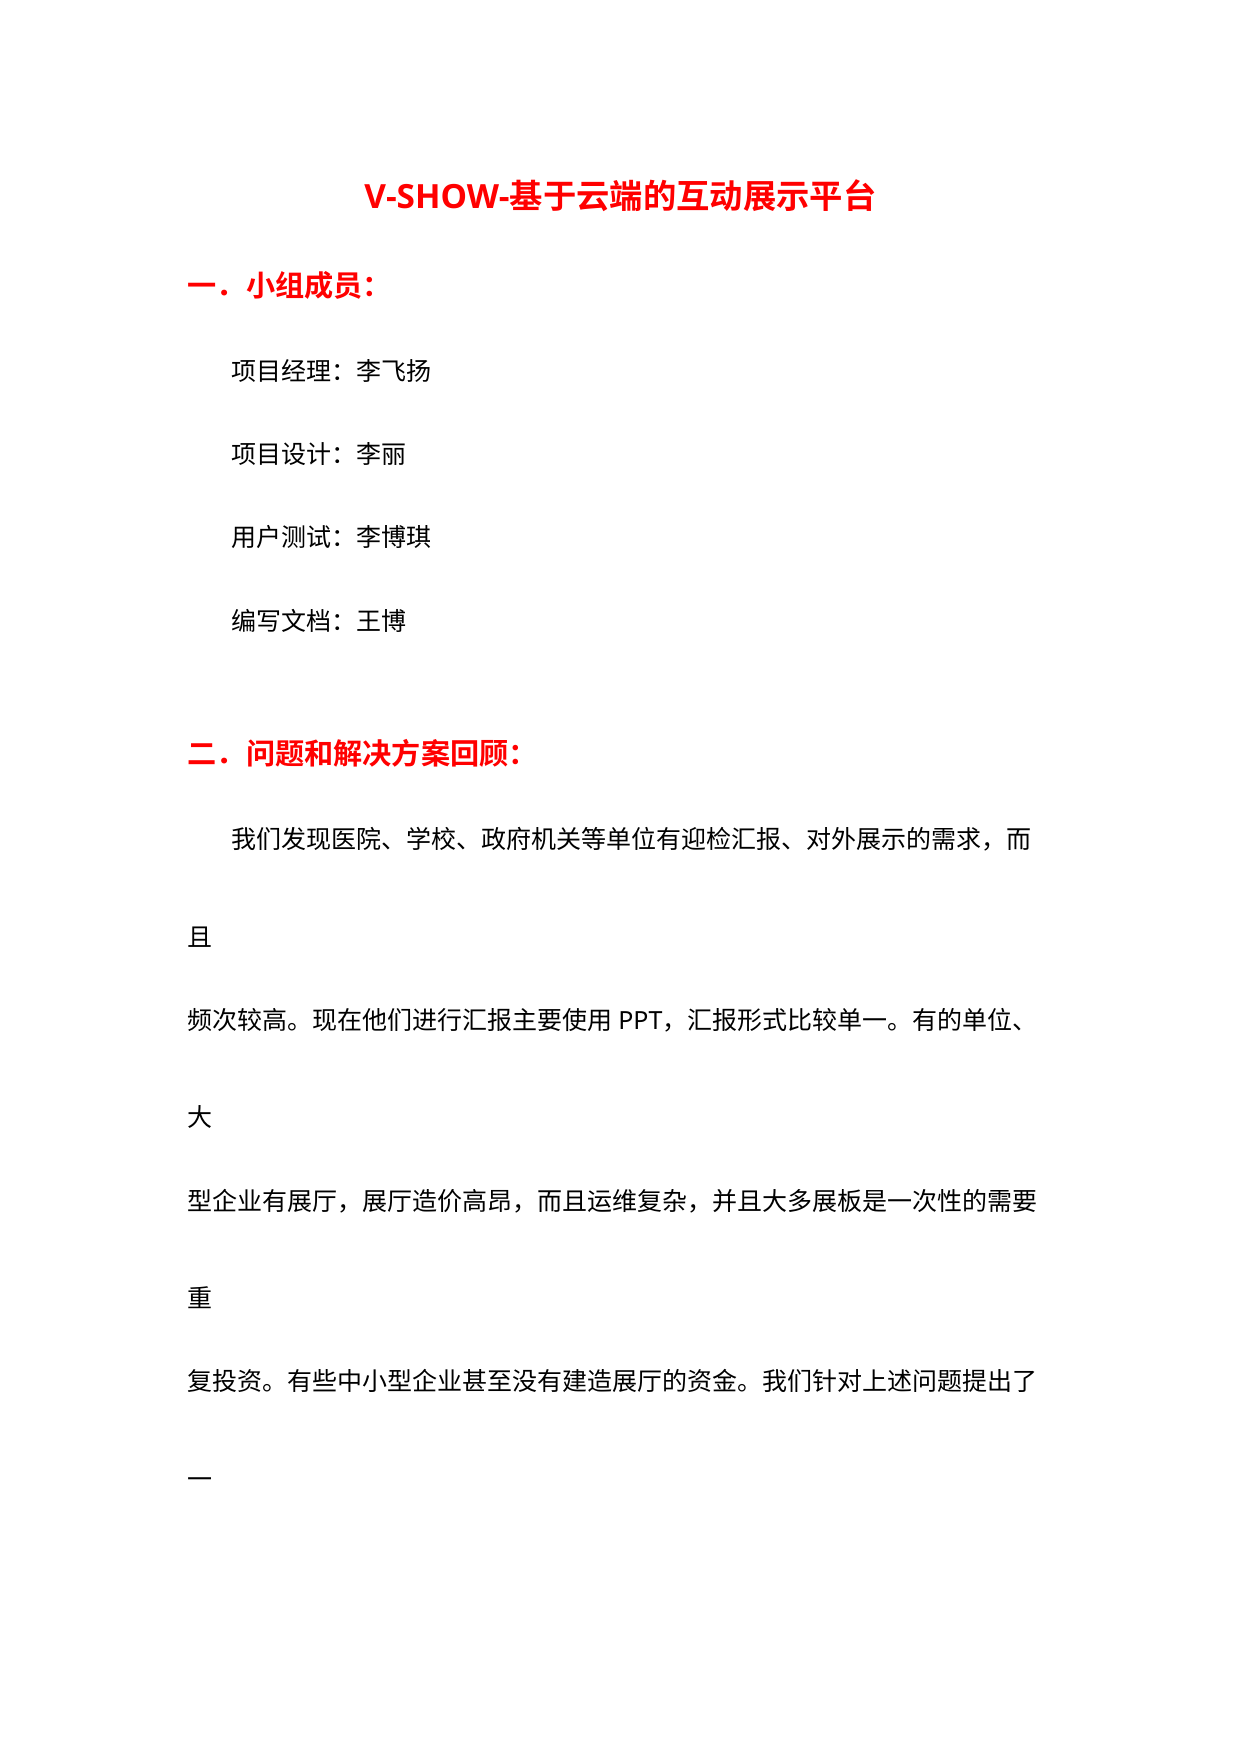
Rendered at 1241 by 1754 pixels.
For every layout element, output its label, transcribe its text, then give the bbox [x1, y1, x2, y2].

text 一．小组成员： [187, 251, 1053, 316]
text 复投资。有些中小型企业甚至没有建造展厅的资金。我们针对上述问题提出了一 [187, 1347, 1053, 1510]
text 用户测试：李博琪 [187, 503, 1053, 568]
text 编写文档：王博 [187, 587, 1053, 652]
text V-SHOW-基于云端的互动展示平台 [187, 162, 1053, 227]
text 型企业有展厅，展厅造价高昂，而且运维复杂，并且大多展板是一次性的需要重 [187, 1167, 1053, 1329]
text 项目设计：李丽 [187, 420, 1053, 485]
text 频次较高。现在他们进行汇报主要使用 PPT，汇报形式比较单一。有的单位、大 [187, 986, 1053, 1148]
text 二．问题和解决方案回顾： [187, 719, 1053, 784]
text 我们发现医院、学校、政府机关等单位有迎检汇报、对外展示的需求，而且 [187, 805, 1053, 968]
text 项目经理：李飞扬 [187, 337, 1053, 402]
